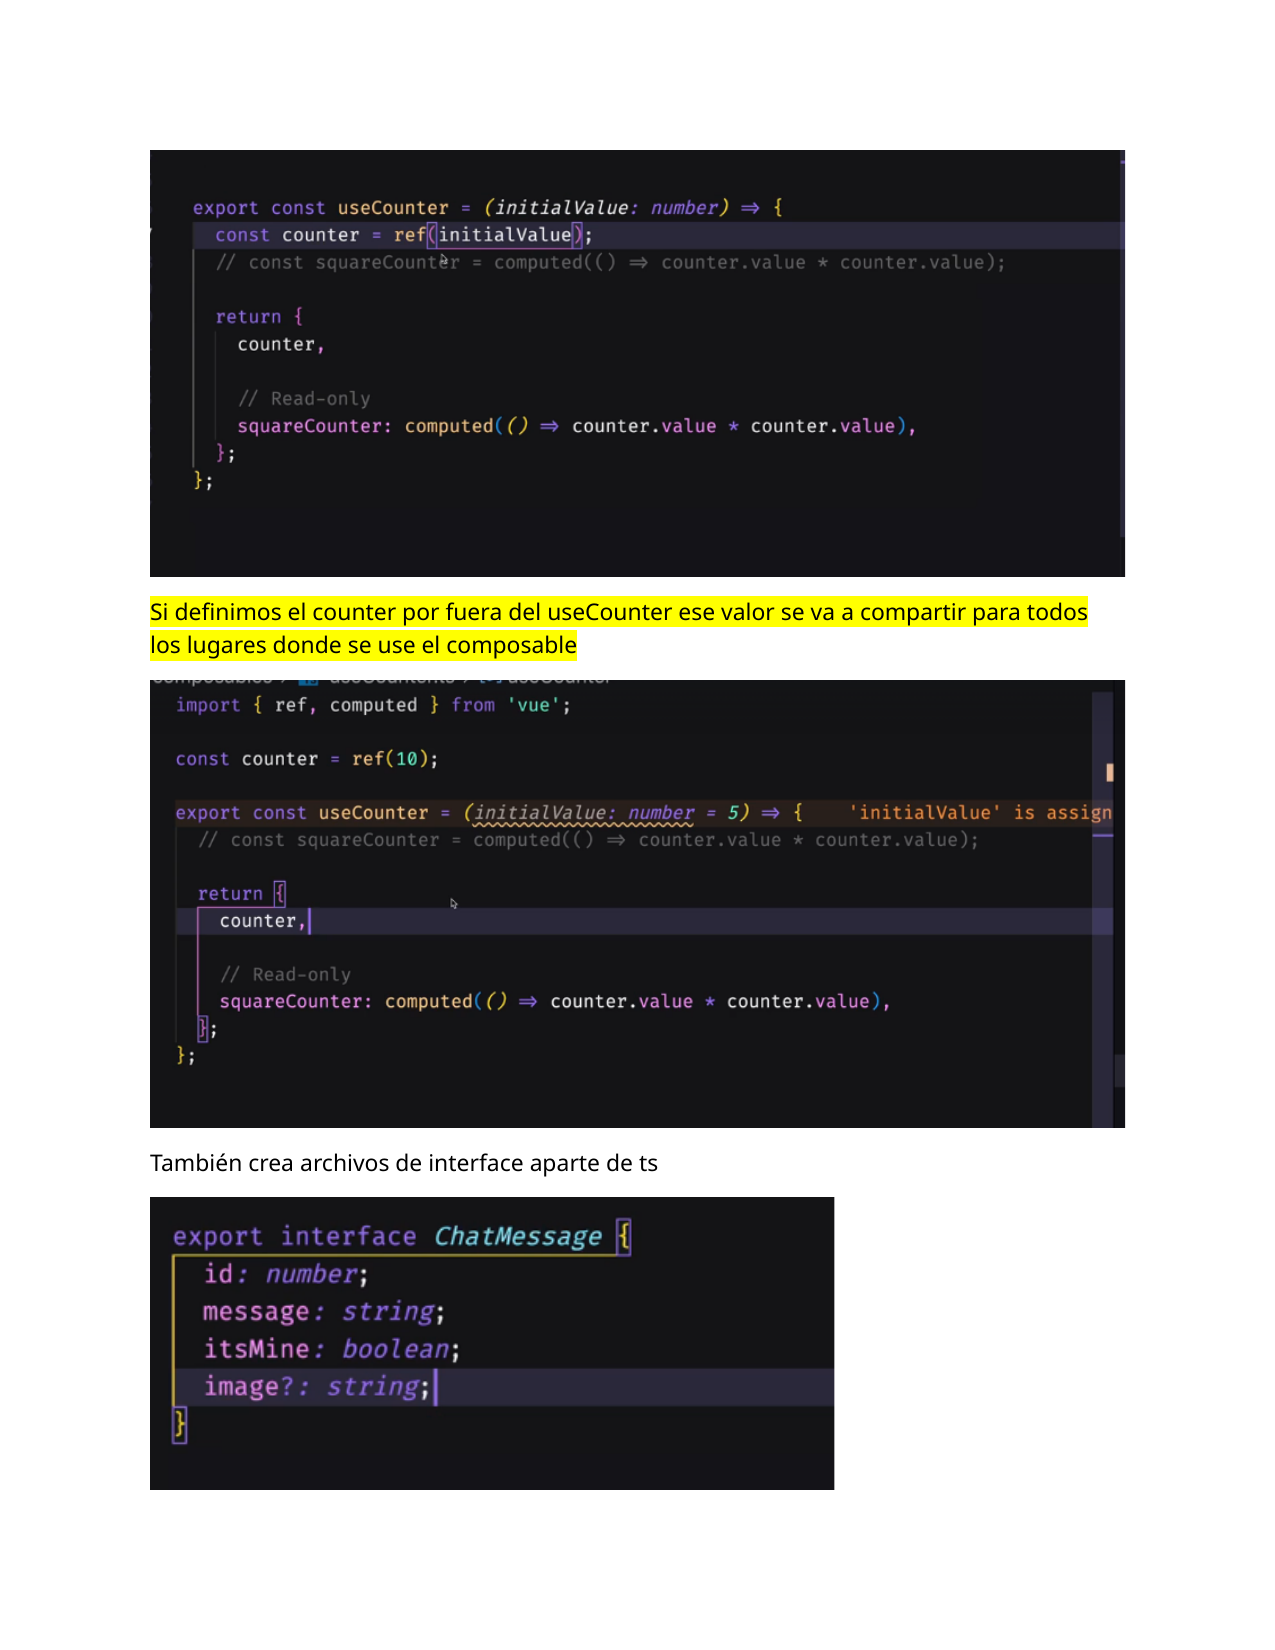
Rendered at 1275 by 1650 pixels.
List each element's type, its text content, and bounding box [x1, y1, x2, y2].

text Si definimos el counter por fuera del useCounter ese valor se va a compartir para todos los lugares donde se use el composable [150, 596, 1125, 661]
picture [150, 150, 1125, 577]
text También crea archivos de interface aparte de ts [150, 1147, 1125, 1178]
picture [150, 1197, 835, 1490]
picture [150, 680, 1125, 1128]
